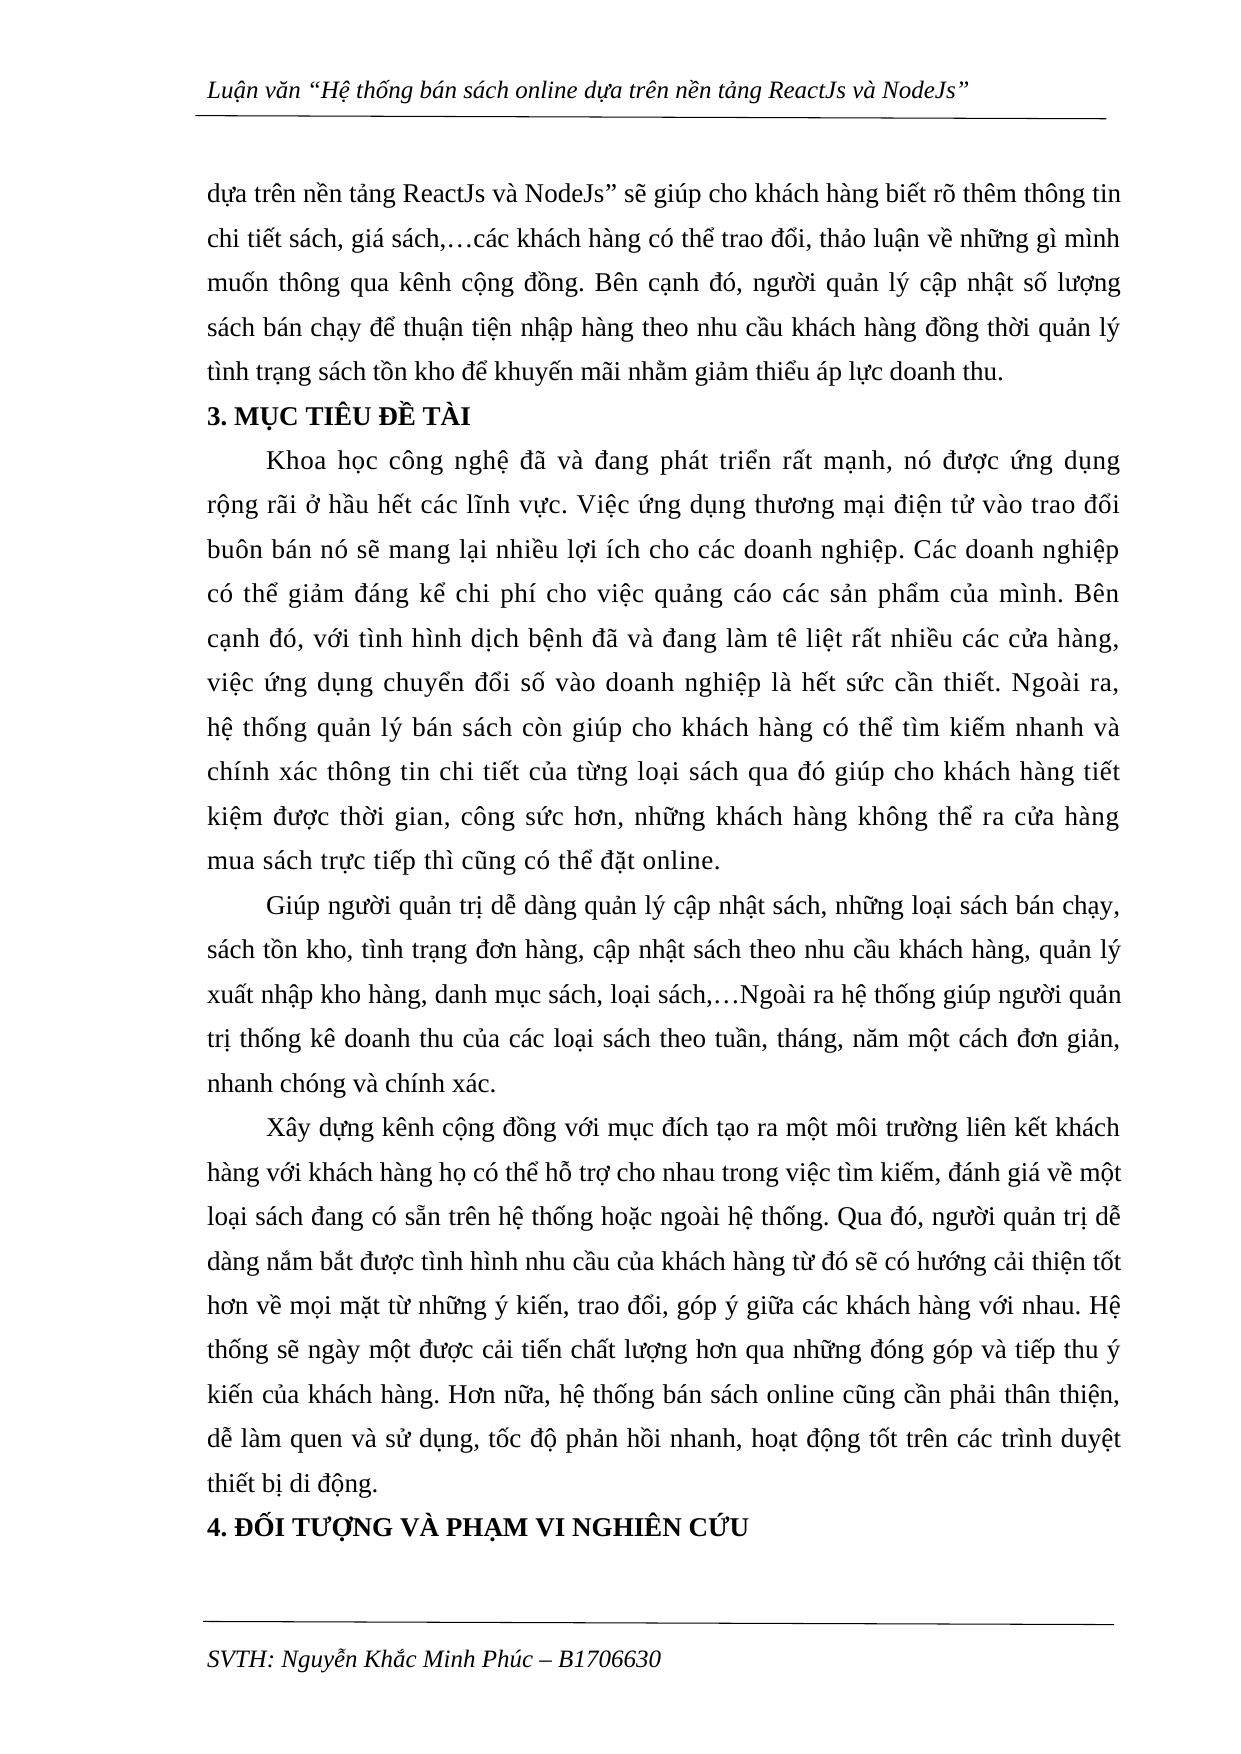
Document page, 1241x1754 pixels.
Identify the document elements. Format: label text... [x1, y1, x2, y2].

text Xây dựng kênh cộng đồng với mục đích tạo ra một môi trường liên kết khách hàng với khách hàng họ có thể hỗ trợ cho nhau trong việc tìm kiếm, đánh giá về một loại sách đang có sẵn trên hệ thống hoặc ngoài hệ thống. Qua đó, người quản trị dễ dàng nắm bắt được tình hình nhu cầu của khách hàng từ đó sẽ có hướng cải thiện tốt hơn về mọi mặt từ những ý kiến, trao đổi, góp ý giữa các khách hàng với nhau. Hệ thống sẽ ngày một được cải tiến chất lượng hơn qua những đóng góp và tiếp thu ý kiến của khách hàng. Hơn nữa, hệ thống bán sách online cũng cần phải thân thiện, dễ làm quen và sử dụng, tốc độ phản hồi nhanh, hoạt động tốt trên các trình duyệt thiết bị di động. [207, 1111, 1122, 1498]
text 4. ĐỐI TƯỢNG VÀ PHẠM VI NGHIÊN CỨU [207, 1512, 1122, 1543]
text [207, 177, 1122, 386]
text Giúp người quản trị dễ dàng quản lý cập nhật sách, những loại sách bán chạy, sách tồn kho, tình trạng đơn hàng, cập nhật sách theo nhu cầu khách hàng, quản lý xuất nhập kho hàng, danh mục sách, loại sách,…Ngoài ra hệ thống giúp người quản trị thống kê doanh thu của các loại sách theo tuần, tháng, năm một cách đơn giản, nhanh chóng và chính xác. [207, 889, 1122, 1098]
text 3. MỤC TIÊU ĐỀ TÀI [207, 399, 1122, 431]
text Khoa học công nghệ đã và đang phát triển rất mạnh, nó được ứng dụng rộng rãi ở hầu hết các lĩnh vực. Việc ứng dụng thương mại điện tử vào trao đổi buôn bán nó sẽ mang lại nhiều lợi ích cho các doanh nghiệp. Các doanh nghiệp có thể giảm đáng kể chi phí cho việc quảng cáo các sản phẩm của mình. Bên cạnh đó, với tình hình dịch bệnh đã và đang làm tê liệt rất nhiều các cửa hàng, việc ứng dụng chuyển đổi số vào doanh nghiệp là hết sức cần thiết. Ngoài ra, hệ thống quản lý bán sách còn giúp cho khách hàng có thể tìm kiếm nhanh và chính xác thông tin chi tiết của từng loại sách qua đó giúp cho khách hàng tiết kiệm được thời gian, công sức hơn, những khách hàng không thể ra cửa hàng mua sách trực tiếp thì cũng có thể đặt online. [207, 444, 1122, 876]
